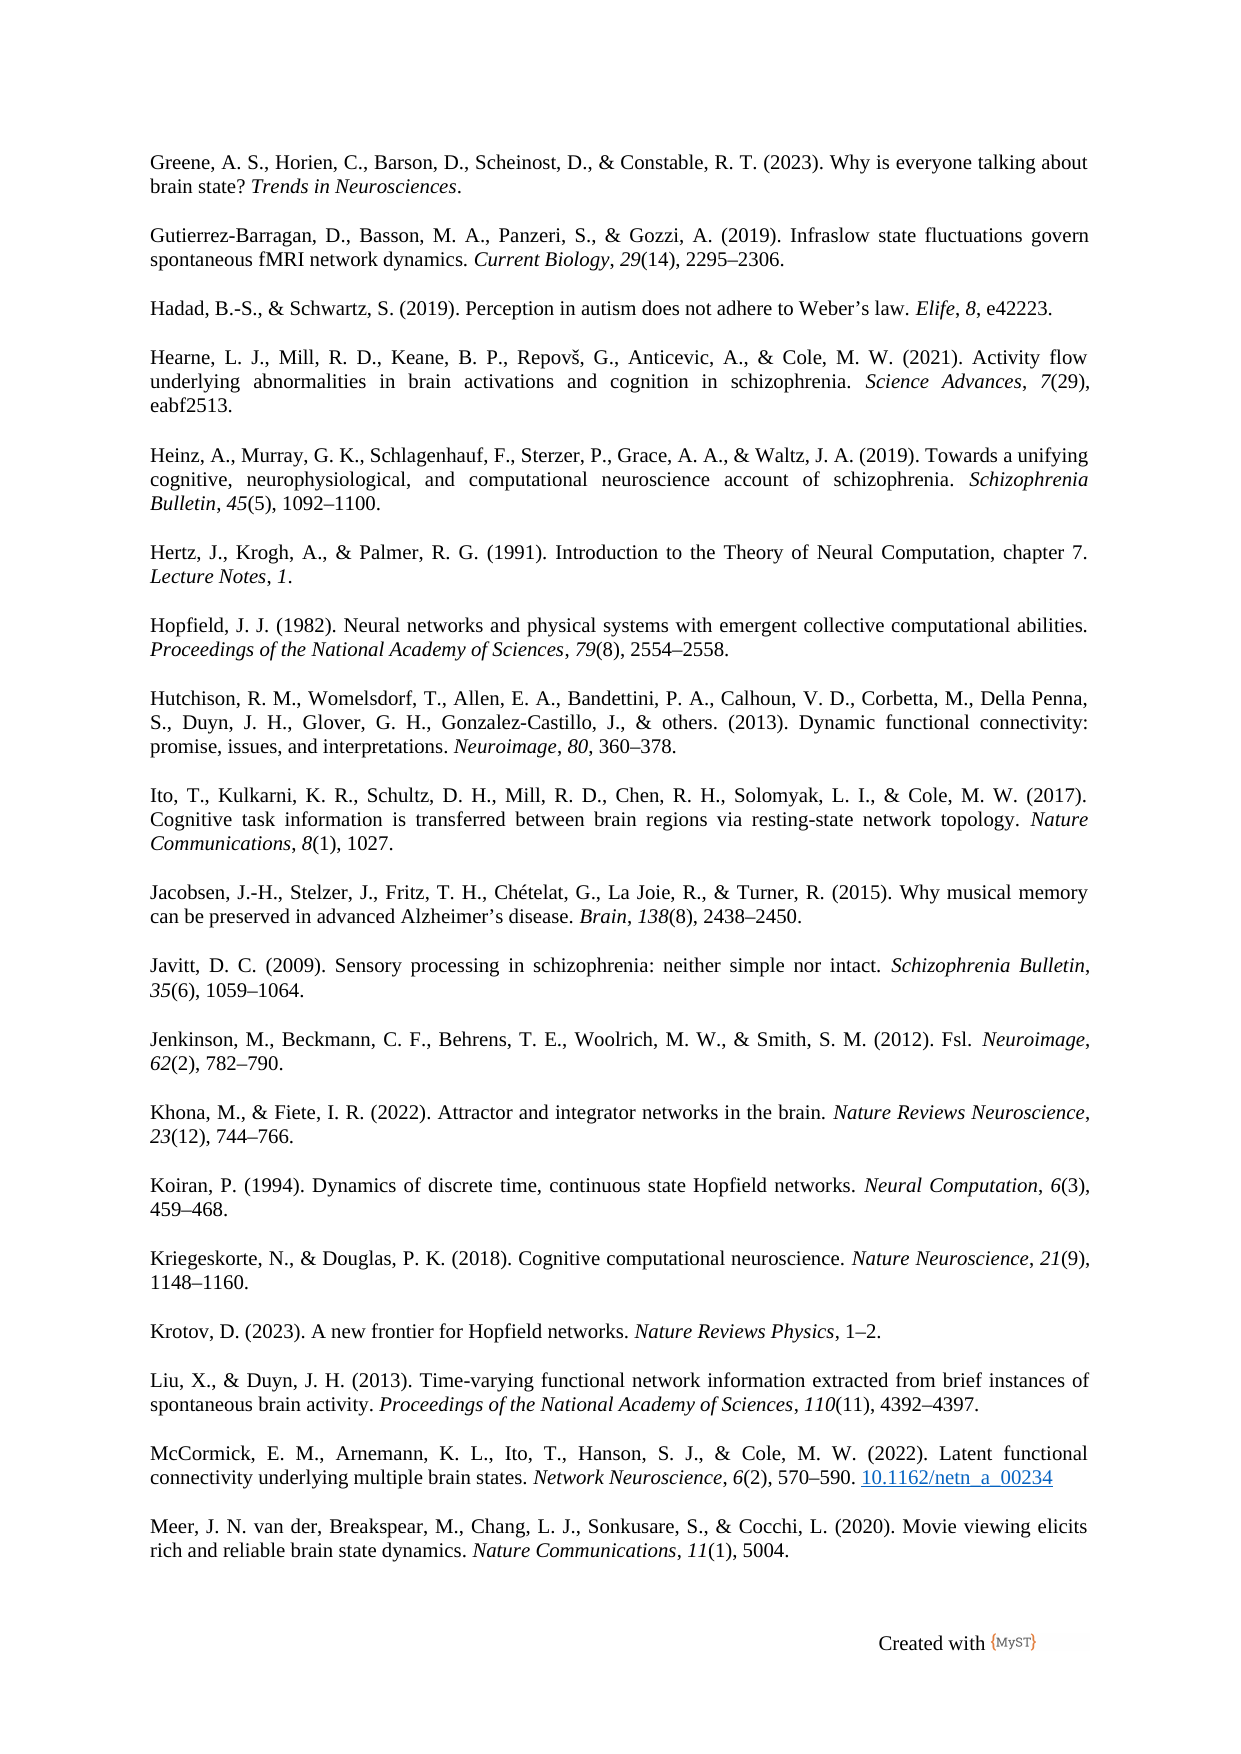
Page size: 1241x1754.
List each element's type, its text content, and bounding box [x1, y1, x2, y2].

text Hutchison, R. M., Womelsdorf, T., Allen, E. A., Bandettini, P. A., Calhoun, V. D., Corbetta, M., Della Penna, S., Duyn, J. H., Glover, G. H., Gonzalez-Castillo, J., & others. (2013). Dynamic functional connectivity: promise, issues, and interpretations. Neuroimage, 80, 360–378. [150, 686, 1090, 758]
text Khona, M., & Fiete, I. R. (2022). Attractor and integrator networks in the brain. Nature Reviews Neuroscience, 23(12), 744–766. [150, 1100, 1090, 1148]
text Meer, J. N. van der, Breakspear, M., Chang, L. J., Sonkusare, S., & Cocchi, L. (2020). Movie viewing elicits rich and reliable brain state dynamics. Nature Communications, 11(1), 5004. [150, 1514, 1090, 1562]
text Jenkinson, M., Beckmann, C. F., Behrens, T. E., Woolrich, M. W., & Smith, S. M. (2012). Fsl. Neuroimage, 62(2), 782–790. [150, 1027, 1090, 1075]
text Ito, T., Kulkarni, K. R., Schultz, D. H., Mill, R. D., Chen, R. H., Solomyak, L. I., & Cole, M. W. (2017). Cognitive task information is transferred between brain regions via resting-state network topology. Nature Communications, 8(1), 1027. [150, 783, 1090, 855]
text Koiran, P. (1994). Dynamics of discrete time, continuous state Hopfield networks. Neural Computation, 6(3), 459–468. [150, 1173, 1090, 1221]
text Greene, A. S., Horien, C., Barson, D., Scheinost, D., & Constable, R. T. (2023). Why is everyone talking about brain state? Trends in Neurosciences. [150, 150, 1090, 198]
text Hopfield, J. J. (1982). Neural networks and physical systems with emergent collective computational abilities. Proceedings of the National Academy of Sciences, 79(8), 2554–2558. [150, 613, 1090, 661]
text Gutierrez-Barragan, D., Basson, M. A., Panzeri, S., & Gozzi, A. (2019). Infraslow state fluctuations govern spontaneous fMRI network dynamics. Current Biology, 29(14), 2295–2306. [150, 223, 1090, 271]
text Heinz, A., Murray, G. K., Schlagenhauf, F., Sterzer, P., Grace, A. A., & Waltz, J. A. (2019). Towards a unifying cognitive, neurophysiological, and computational neuroscience account of schizophrenia. Schizophrenia Bulletin, 45(5), 1092–1100. [150, 442, 1090, 515]
text Liu, X., & Duyn, J. H. (2013). Time-varying functional network information extracted from brief instances of spontaneous brain activity. Proceedings of the National Academy of Sciences, 110(11), 4392–4397. [150, 1368, 1090, 1416]
text Krotov, D. (2023). A new frontier for Hopfield networks. Nature Reviews Physics, 1–2. [150, 1319, 1090, 1343]
text Hearne, L. J., Mill, R. D., Keane, B. P., Repovš, G., Anticevic, A., & Cole, M. W. (2021). Activity flow underlying abnormalities in brain activations and cognition in schizophrenia. Science Advances, 7(29), eabf2513. [150, 345, 1090, 417]
text Hertz, J., Krogh, A., & Palmer, R. G. (1991). Introduction to the Theory of Neural Computation, chapter 7. Lecture Notes, 1. [150, 540, 1090, 588]
text Hadad, B.-S., & Schwartz, S. (2019). Perception in autism does not adhere to Weber’s law. Elife, 8, e42223. [150, 296, 1090, 320]
text Javitt, D. C. (2009). Sensory processing in schizophrenia: neither simple nor intact. Schizophrenia Bulletin, 35(6), 1059–1064. [150, 953, 1090, 1002]
text Kriegeskorte, N., & Douglas, P. K. (2018). Cognitive computational neuroscience. Nature Neuroscience, 21(9), 1148–1160. [150, 1246, 1090, 1294]
text McCormick, E. M., Arnemann, K. L., Ito, T., Hanson, S. J., & Cole, M. W. (2022). Latent functional connectivity underlying multiple brain states. Network Neuroscience, 6(2), 570–590. 10.1162/netn_a_00234 [150, 1441, 1090, 1489]
text Jacobsen, J.-H., Stelzer, J., Fritz, T. H., Chételat, G., La Joie, R., & Turner, R. (2015). Why musical memory can be preserved in advanced Alzheimer’s disease. Brain, 138(8), 2438–2450. [150, 880, 1090, 928]
picture [990, 1633, 1091, 1651]
